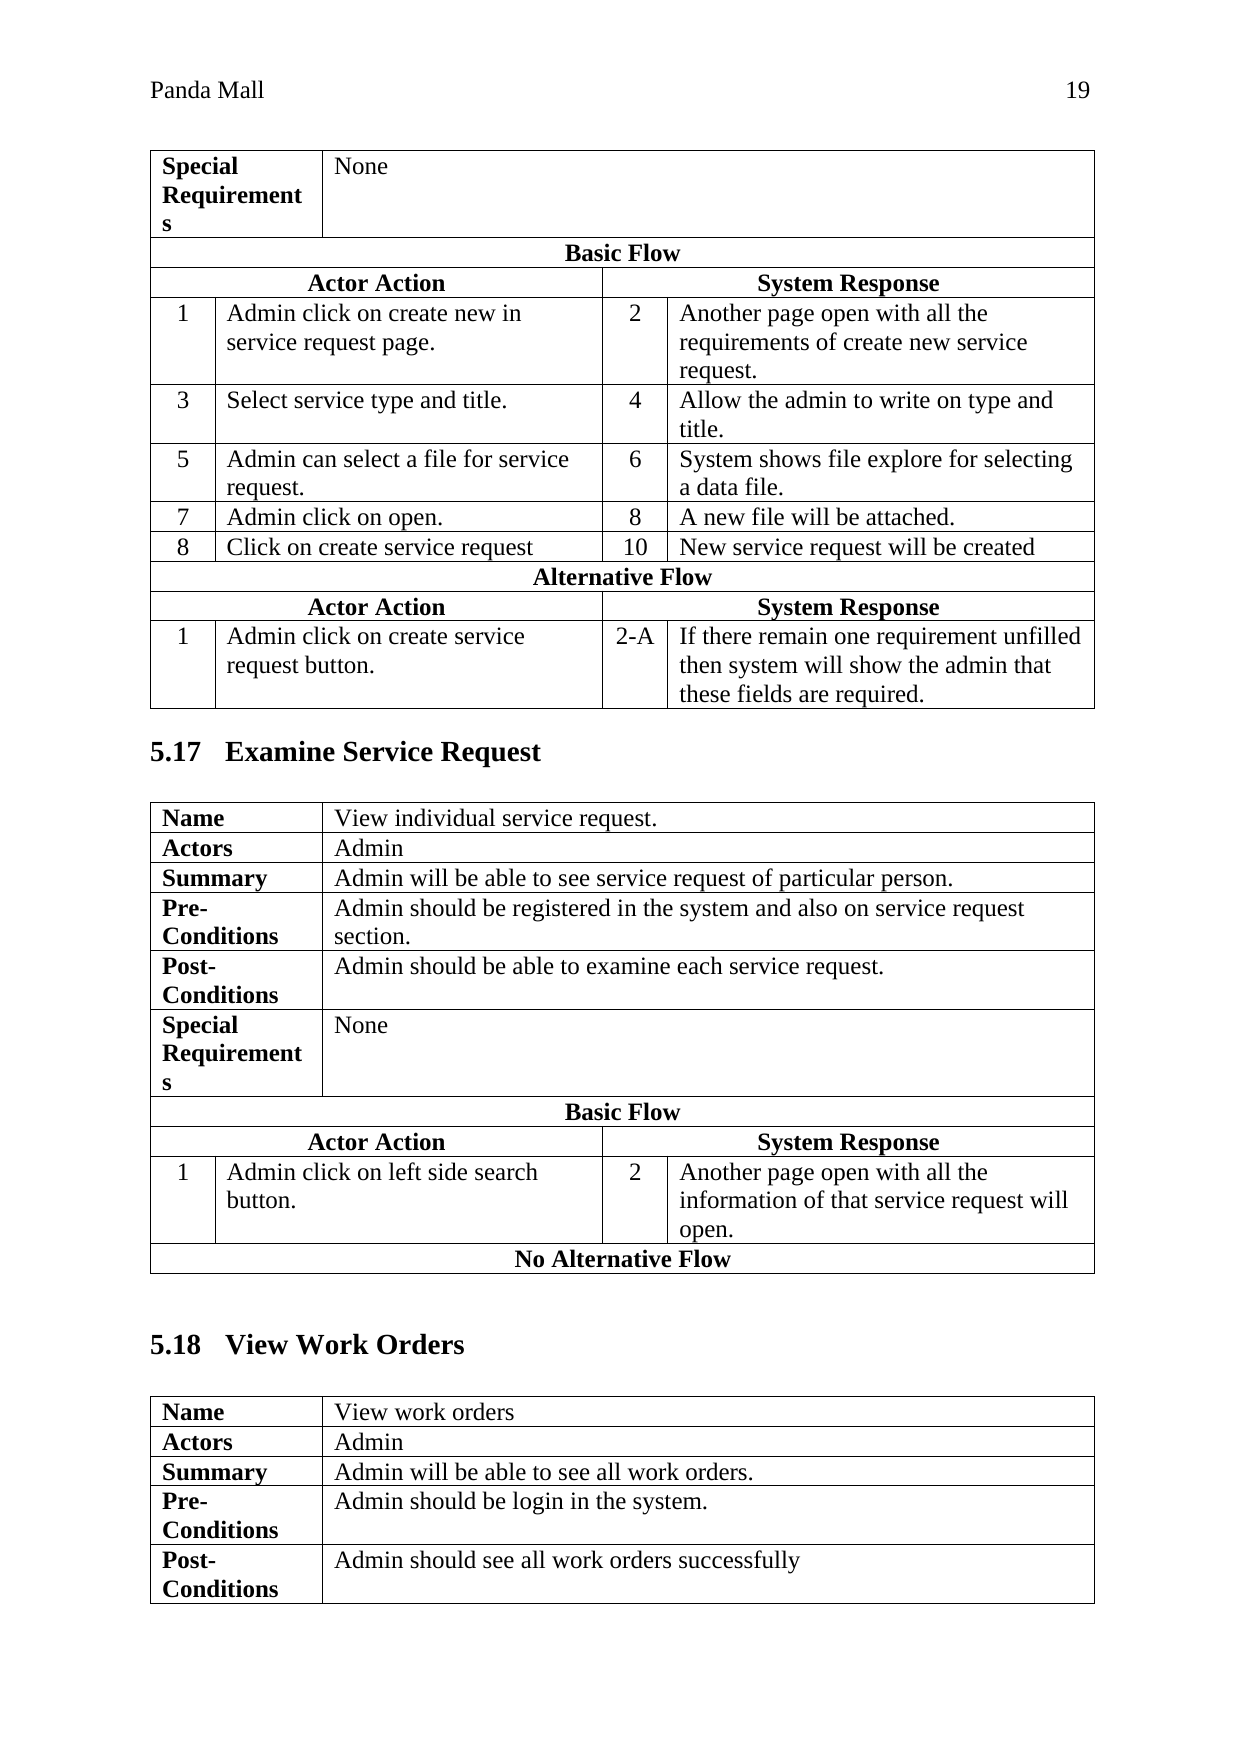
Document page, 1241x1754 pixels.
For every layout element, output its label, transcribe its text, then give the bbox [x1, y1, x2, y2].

table_cell Admin should see all work orders successfully [323, 1545, 1094, 1602]
table_header Name [151, 1397, 322, 1426]
table_cell Summary [151, 1457, 322, 1485]
table_cell System Response [603, 1127, 1094, 1156]
table_cell Admin click on create new in service request page. [216, 298, 602, 384]
table_cell Pre-Conditions [151, 893, 322, 950]
table_cell Admin can select a file for service request. [216, 444, 602, 501]
table_cell New service request will be created [668, 532, 1094, 561]
table_cell 3 [151, 385, 215, 443]
table_cell Admin [323, 833, 1094, 862]
table_cell Admin should be able to examine each service request. [323, 951, 1094, 1009]
table_header Name [151, 803, 322, 832]
table_cell Summary [151, 863, 322, 892]
table_cell Admin [323, 1427, 1094, 1456]
table_cell Select service type and title. [216, 385, 602, 443]
table_cell Basic Flow [151, 238, 1094, 267]
table_cell Actors [151, 1427, 322, 1456]
table_cell 10 [603, 532, 667, 561]
table_cell 2 [603, 1157, 667, 1243]
table_cell Admin will be able to see service request of particular person. [323, 863, 1094, 892]
table_cell Actor Action [151, 268, 602, 297]
table_cell 2-A [603, 621, 667, 708]
subtitle Examine Service Request [150, 734, 1090, 767]
table_cell 8 [603, 502, 667, 531]
subtitle View Work Orders [150, 1327, 1090, 1361]
table_cell None [323, 1010, 1094, 1096]
table_cell If there remain one requirement unfilled then system will show the admin that these fields are required. [668, 621, 1094, 708]
table_header View work orders [323, 1397, 1094, 1426]
table_header View individual service request. [323, 803, 1094, 832]
table_cell Actor Action [151, 592, 602, 620]
table_cell Post-Conditions [151, 951, 322, 1009]
table_cell Another page open with all the requirements of create new service request. [668, 298, 1094, 384]
table_cell Basic Flow [151, 1097, 1094, 1126]
table_cell Admin will be able to see all work orders. [323, 1457, 1094, 1485]
table_cell System Response [603, 268, 1094, 297]
table_cell Admin should be login in the system. [323, 1486, 1094, 1544]
table_cell Post-Conditions [151, 1545, 322, 1602]
table_cell 4 [603, 385, 667, 443]
table_cell Actor Action [151, 1127, 602, 1156]
table_cell Pre-Conditions [151, 1486, 322, 1544]
table_cell A new file will be attached. [668, 502, 1094, 531]
table_cell 2 [603, 298, 667, 384]
table_cell System Response [603, 592, 1094, 620]
table_cell Alternative Flow [151, 562, 1094, 591]
table_cell Special Requirements [151, 151, 322, 237]
table_cell 1 [151, 1157, 215, 1243]
table_cell 7 [151, 502, 215, 531]
table_cell Another page open with all the information of that service request will open. [668, 1157, 1094, 1243]
table_cell Actors [151, 833, 322, 862]
table_cell Allow the admin to write on type and title. [668, 385, 1094, 443]
table_cell Admin click on left side search button. [216, 1157, 602, 1243]
table_cell Admin should be registered in the system and also on service request section. [323, 893, 1094, 950]
table_cell Admin click on create service request button. [216, 621, 602, 708]
table_cell None [323, 151, 1094, 237]
table_cell Special Requirements [151, 1010, 322, 1096]
table_cell Admin click on open. [216, 502, 602, 531]
table_cell 5 [151, 444, 215, 501]
table_cell 8 [151, 532, 215, 561]
table_cell 1 [151, 621, 215, 708]
table_cell 6 [603, 444, 667, 501]
table_cell Click on create service request [216, 532, 602, 561]
table_cell System shows file explore for selecting a data file. [668, 444, 1094, 501]
table_cell No Alternative Flow [151, 1244, 1094, 1273]
table_cell 1 [151, 298, 215, 384]
